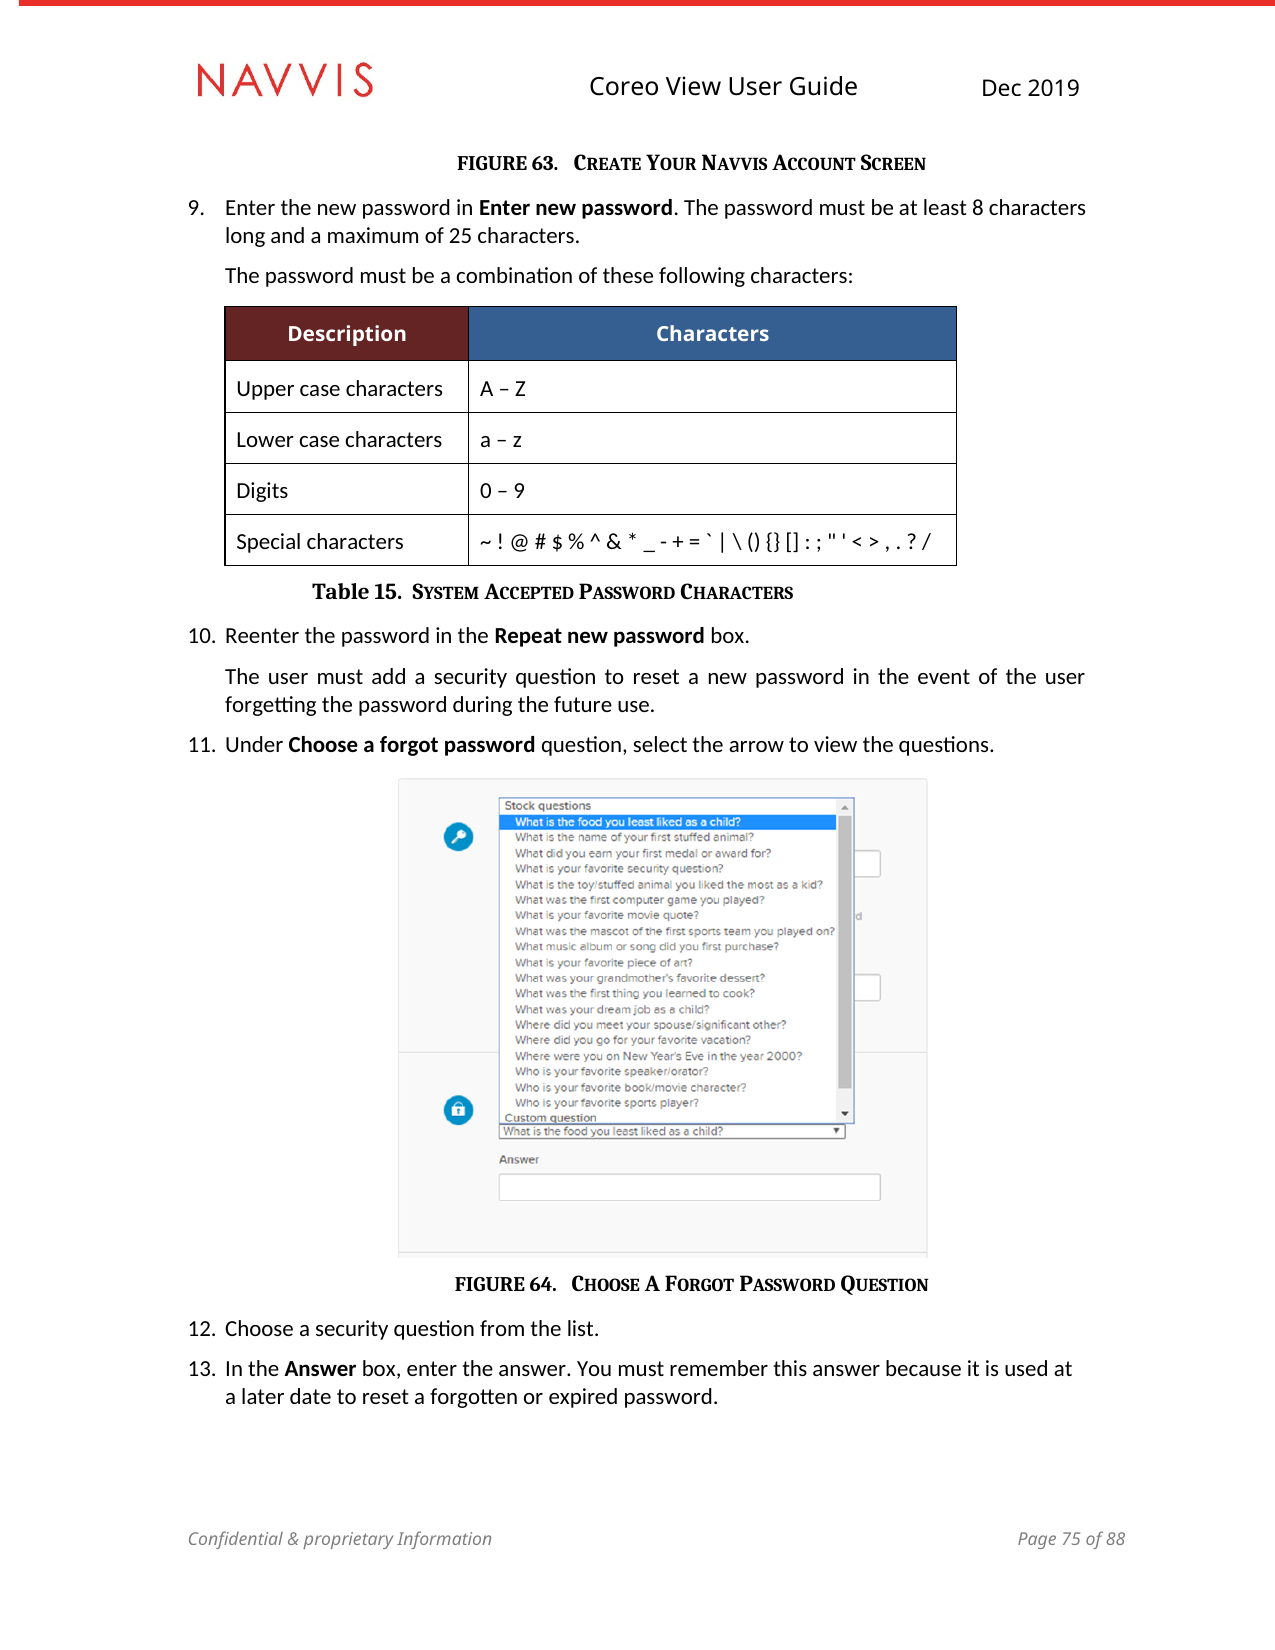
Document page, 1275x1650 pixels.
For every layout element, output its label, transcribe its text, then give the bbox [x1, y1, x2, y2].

list Under Choose a forgot password question, select the arrow to view the questions. [187, 730, 1087, 758]
table_header Characters [469, 307, 956, 360]
table_cell Digits [226, 464, 468, 514]
text The user must add a security question to reset a new password in the event of the user forgetting the password during the future use. [225, 662, 1087, 718]
table_cell Upper case characters [226, 361, 468, 412]
table_header Description [226, 307, 468, 360]
list The password must be a combination of these following characters: [225, 261, 1087, 289]
text Create Your Navvis Account Screen [296, 150, 1087, 176]
list Reenter the password in the Repeat new password box. [187, 621, 1087, 649]
list Enter the new password in Enter new password. The password must be at least 8 characters long and a maximum of 25 characters. [187, 193, 1087, 249]
picture [187, 55, 383, 104]
table_cell A – Z [469, 361, 956, 412]
table_cell Lower case characters [226, 413, 468, 463]
table_cell a – z [469, 413, 956, 463]
text System Accepted Password Characters [312, 578, 1087, 605]
table_cell ~ ! @ # $ % ^ & * _ - + = ` | \ () {} [] : ; " ' < > , . ? / [469, 515, 956, 565]
picture [393, 775, 932, 1259]
list In the Answer box, enter the answer. You must remember this answer because it is used at a later date to reset a forgotten or expired password. [187, 1354, 1087, 1411]
table_cell 0 – 9 [469, 464, 956, 514]
table_cell Special characters [226, 515, 468, 565]
text Choose A Forgot Password Question [296, 1271, 1087, 1298]
list Choose a security question from the list. [187, 1314, 1087, 1342]
